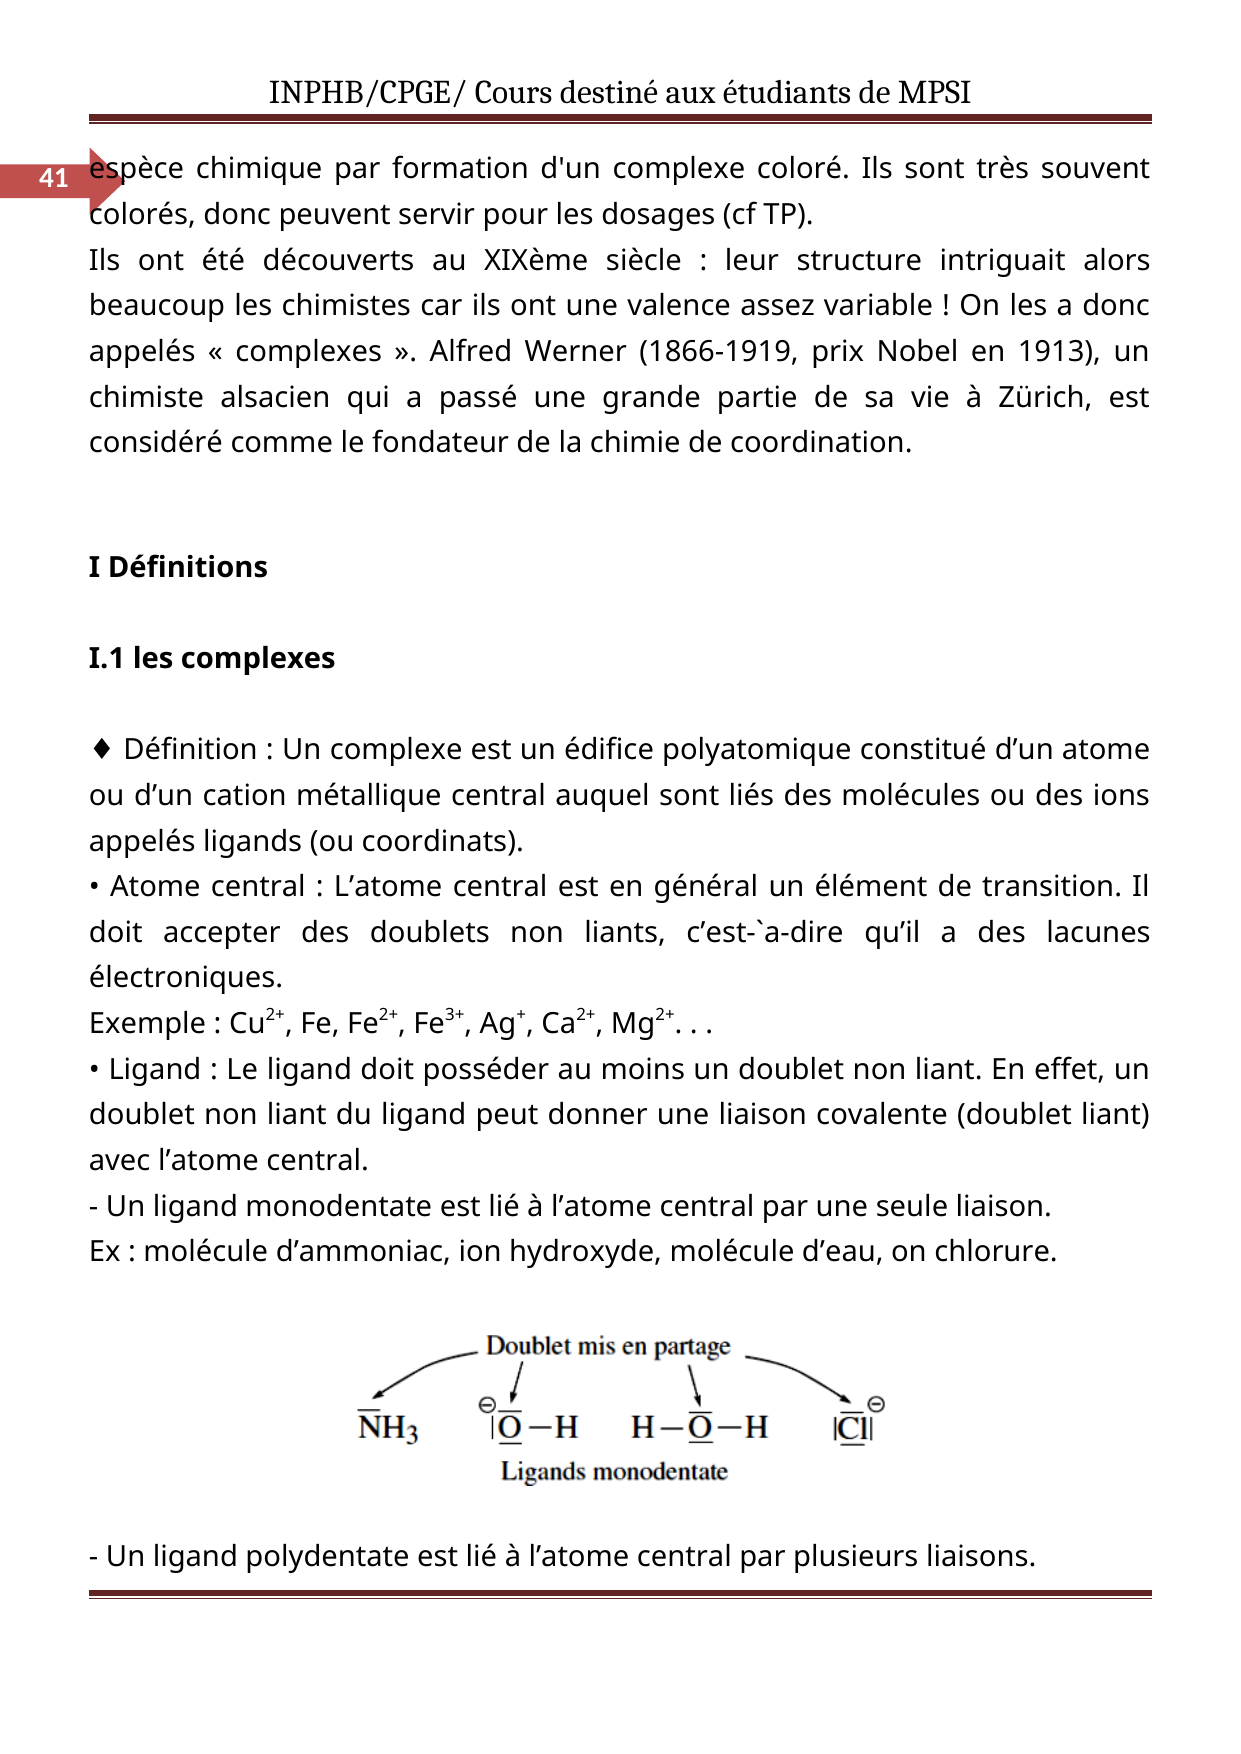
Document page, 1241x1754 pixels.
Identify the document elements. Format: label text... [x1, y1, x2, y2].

text ♦ Définition : Un complexe est un édifice polyatomique constitué d’un atome ou d’un cation métallique central auquel sont liés des molécules ou des ions appelés ligands (ou coordinats). [89, 728, 1152, 859]
text Exemple : Cu2+, Fe, Fe2+, Fe3+, Ag+, Ca2+, Mg2+. . . [89, 1002, 1152, 1042]
text I Définitions [89, 546, 1152, 586]
text Ex : molécule d’ammoniac, ion hydroxyde, molécule d’eau, on chlorure. [89, 1230, 1152, 1270]
text - Un ligand monodentate est lié à l’atome central par une seule liaison. [89, 1185, 1152, 1224]
text Ils ont été découverts au XIXème siècle : leur structure intriguait alors beaucoup les chimistes car ils ont une valence assez variable ! On les a donc appelés « complexes ». Alfred Werner (1866-1919, prix Nobel en 1913), un chimiste alsacien qui a passé une grande partie de sa vie à Zürich, est considéré comme le fondateur de la chimie de coordination. [89, 239, 1152, 461]
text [89, 148, 1152, 233]
text • Atome central : L’atome central est en général un élément de transition. Il doit accepter des doublets non liants, c’est-`a-dire qu’il a des lacunes électroniques. [89, 865, 1152, 996]
text I.1 les complexes [89, 637, 1152, 677]
text • Ligand : Le ligand doit posséder au moins un doublet non liant. En effet, un doublet non liant du ligand peut donner une liaison covalente (doublet liant) avec l’atome central. [89, 1048, 1152, 1179]
text - Un ligand polydentate est lié à l’atome central par plusieurs liaisons. [89, 1536, 1152, 1575]
